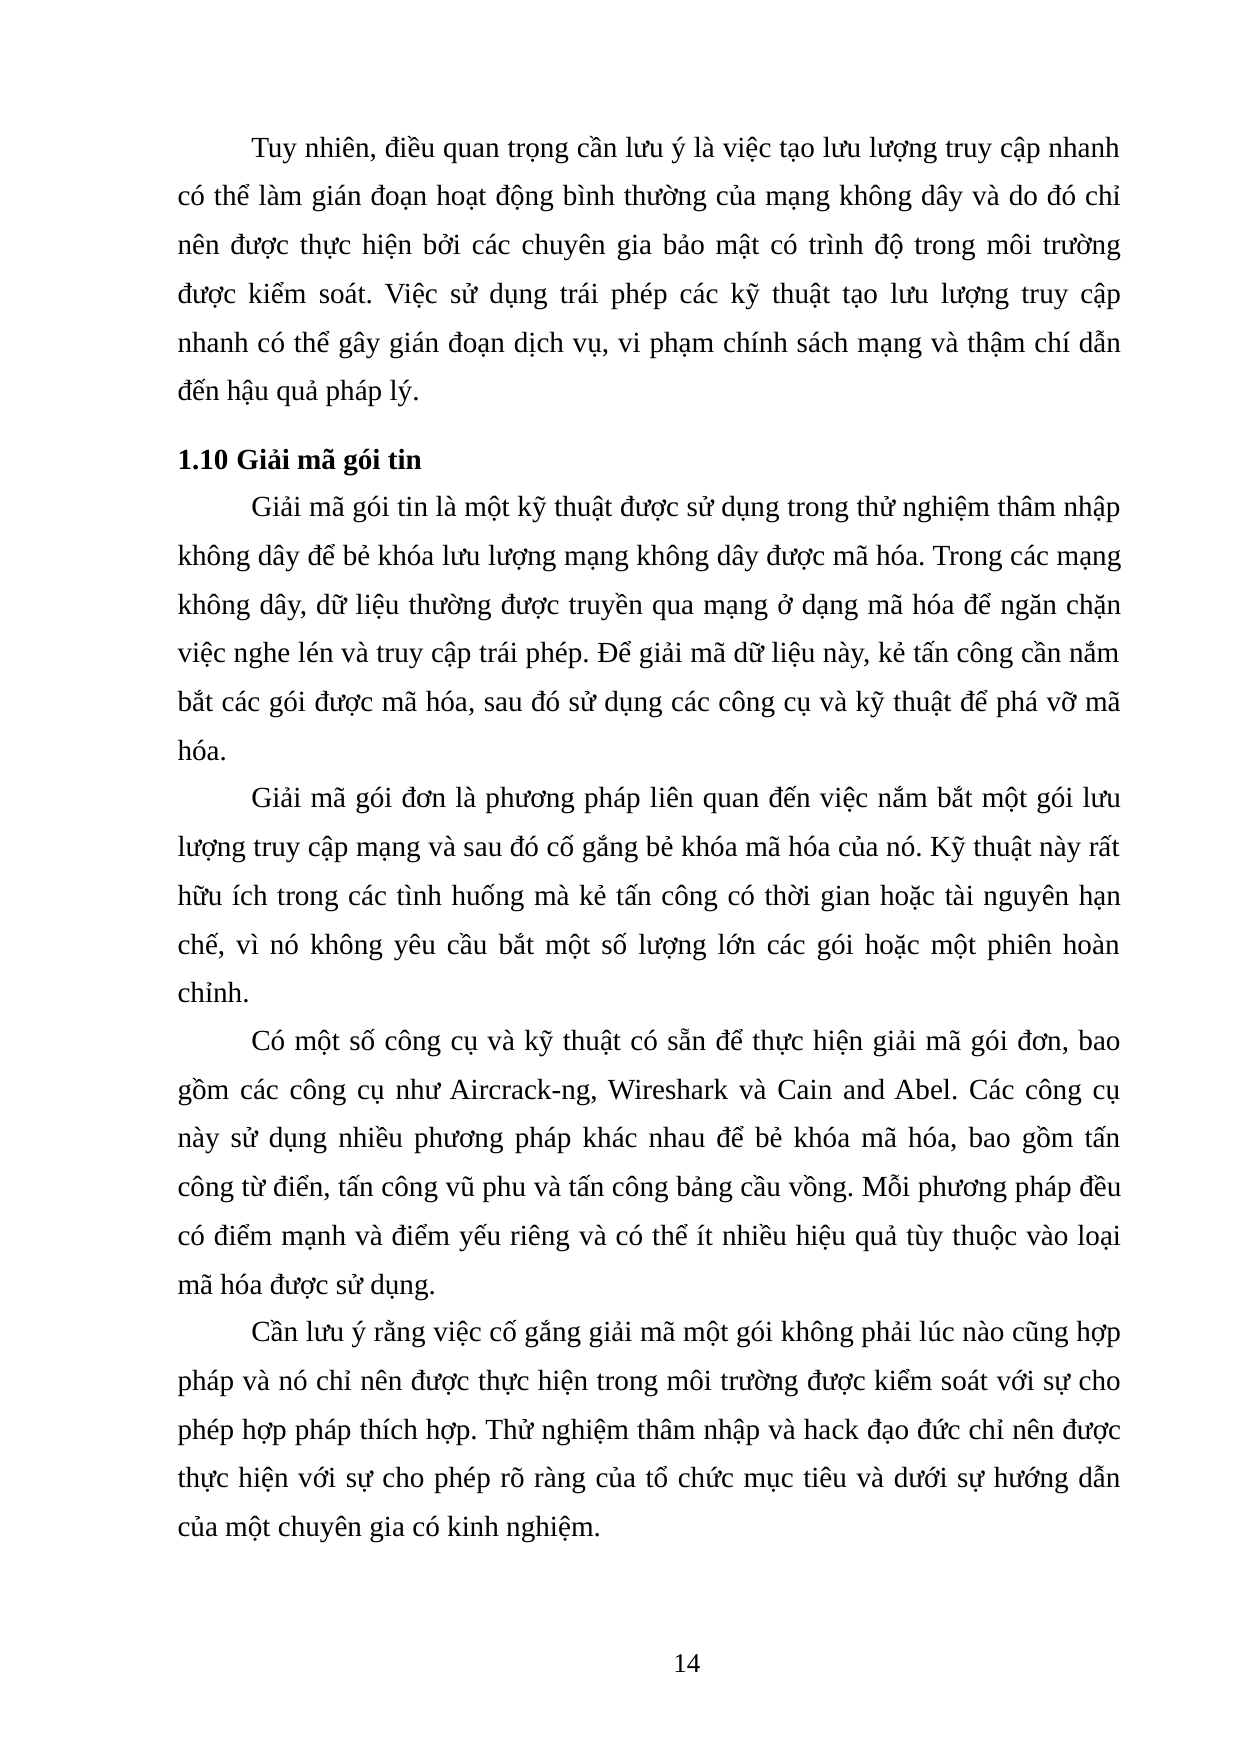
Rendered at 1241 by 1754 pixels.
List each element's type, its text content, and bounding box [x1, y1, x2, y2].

text Tuy nhiên, điều quan trọng cần lưu ý là việc tạo lưu lượng truy cập nhanh có thể làm gián đoạn hoạt động bình thường của mạng không dây và do đó chỉ nên được thực hiện bởi các chuyên gia bảo mật có trình độ trong môi trường được kiểm soát. Việc sử dụng trái phép các kỹ thuật tạo lưu lượng truy cập nhanh có thể gây gián đoạn dịch vụ, vi phạm chính sách mạng và thậm chí dẫn đến hậu quả pháp lý. [177, 128, 1122, 409]
subtitle Giải mã gói tin [177, 440, 1122, 477]
text Giải mã gói tin là một kỹ thuật được sử dụng trong thử nghiệm thâm nhập không dây để bẻ khóa lưu lượng mạng không dây được mã hóa. Trong các mạng không dây, dữ liệu thường được truyền qua mạng ở dạng mã hóa để ngăn chặn việc nghe lén và truy cập trái phép. Để giải mã dữ liệu này, kẻ tấn công cần nắm bắt các gói được mã hóa, sau đó sử dụng các công cụ và kỹ thuật để phá vỡ mã hóa. [177, 487, 1122, 768]
text Có một số công cụ và kỹ thuật có sẵn để thực hiện giải mã gói đơn, bao gồm các công cụ như Aircrack-ng, Wireshark và Cain and Abel. Các công cụ này sử dụng nhiều phương pháp khác nhau để bẻ khóa mã hóa, bao gồm tấn công từ điển, tấn công vũ phu và tấn công bảng cầu vồng. Mỗi phương pháp đều có điểm mạnh và điểm yếu riêng và có thể ít nhiều hiệu quả tùy thuộc vào loại mã hóa được sử dụng. [177, 1021, 1122, 1302]
text Cần lưu ý rằng việc cố gắng giải mã một gói không phải lúc nào cũng hợp pháp và nó chỉ nên được thực hiện trong môi trường được kiểm soát với sự cho phép hợp pháp thích hợp. Thử nghiệm thâm nhập và hack đạo đức chỉ nên được thực hiện với sự cho phép rõ ràng của tổ chức mục tiêu và dưới sự hướng dẫn của một chuyên gia có kinh nghiệm. [177, 1312, 1122, 1545]
text Giải mã gói đơn là phương pháp liên quan đến việc nắm bắt một gói lưu lượng truy cập mạng và sau đó cố gắng bẻ khóa mã hóa của nó. Kỹ thuật này rất hữu ích trong các tình huống mà kẻ tấn công có thời gian hoặc tài nguyên hạn chế, vì nó không yêu cầu bắt một số lượng lớn các gói hoặc một phiên hoàn chỉnh. [177, 778, 1122, 1011]
